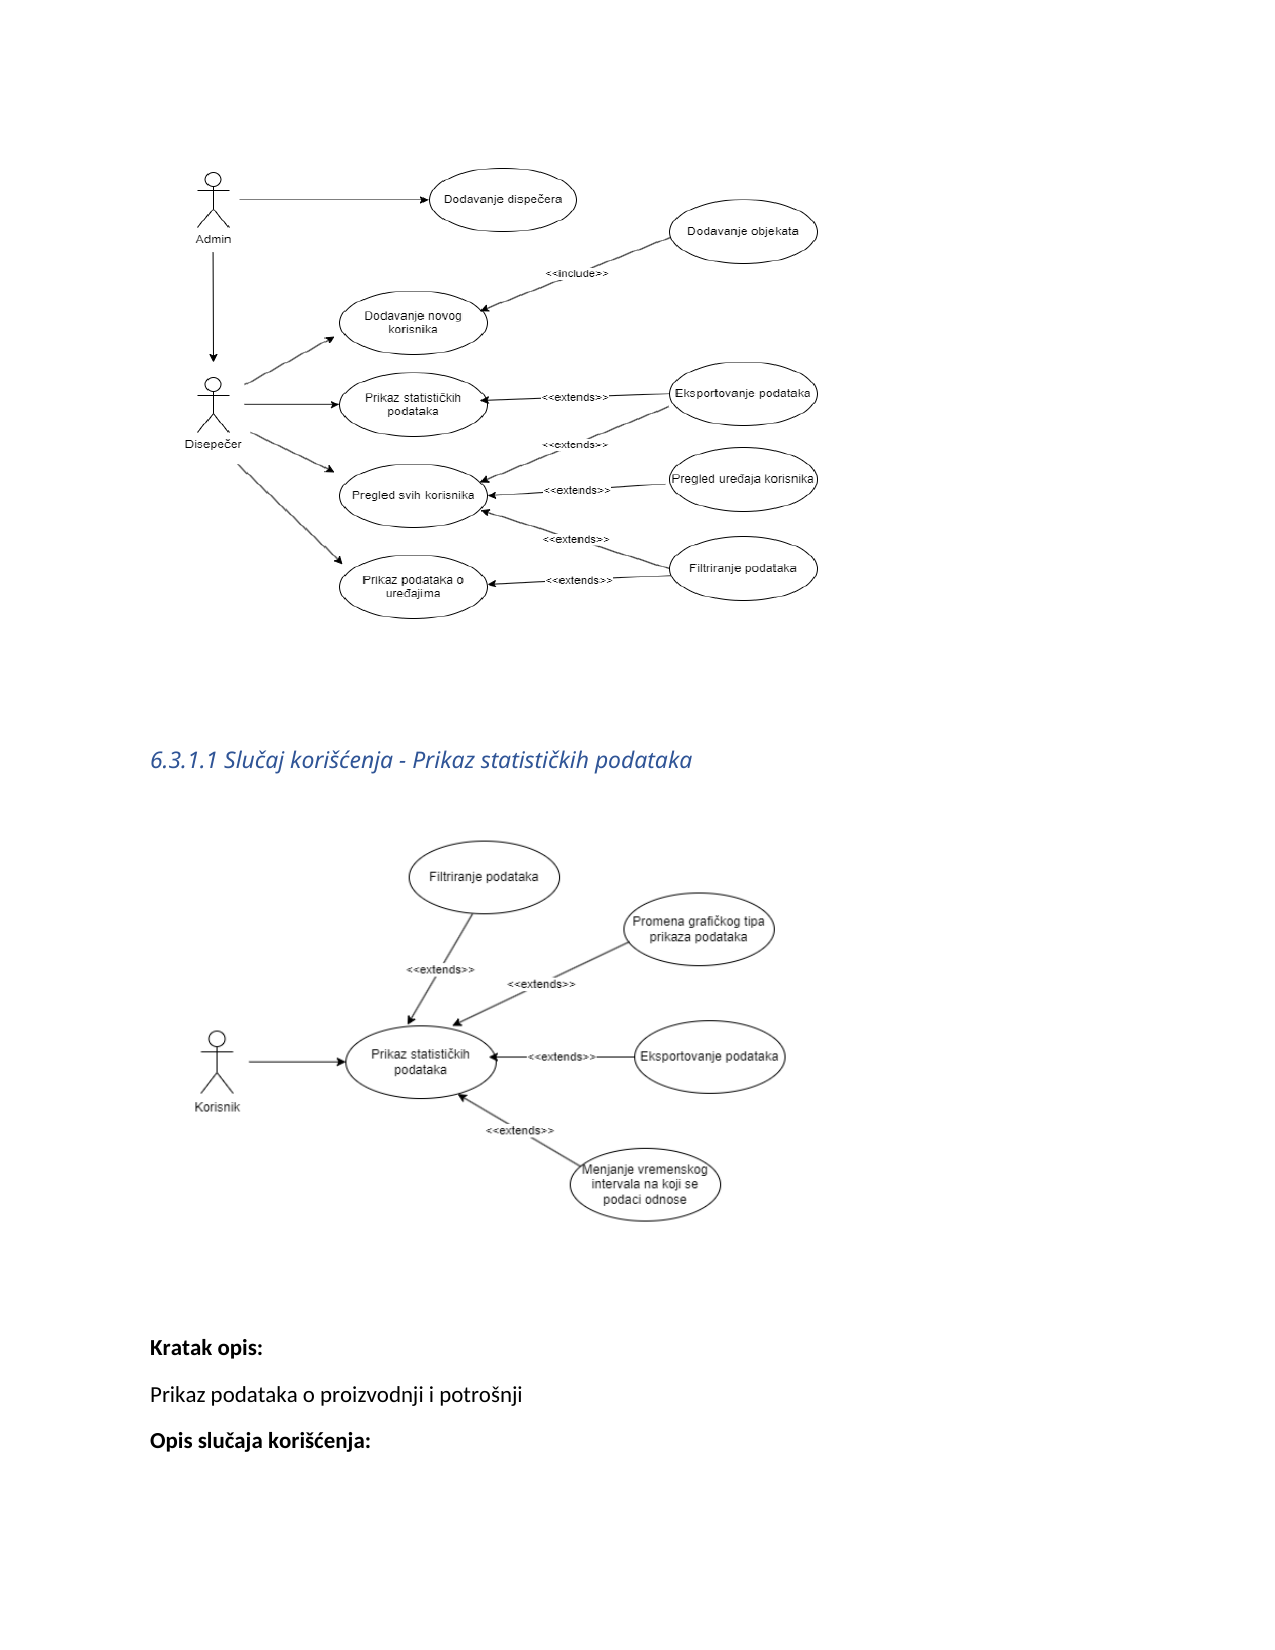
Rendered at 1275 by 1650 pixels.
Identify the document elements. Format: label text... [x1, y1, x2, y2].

subtitle 6.3.1.1 Slučaj korišćenja - Prikaz statističkih podataka [150, 744, 1125, 775]
picture [150, 150, 990, 678]
text Kratak opis: [150, 1333, 1125, 1361]
picture [150, 824, 1010, 1315]
text Prikaz podataka o proizvodnji i potrošnji [150, 1380, 1125, 1408]
text Opis slučaja korišćenja: [150, 1427, 1125, 1454]
